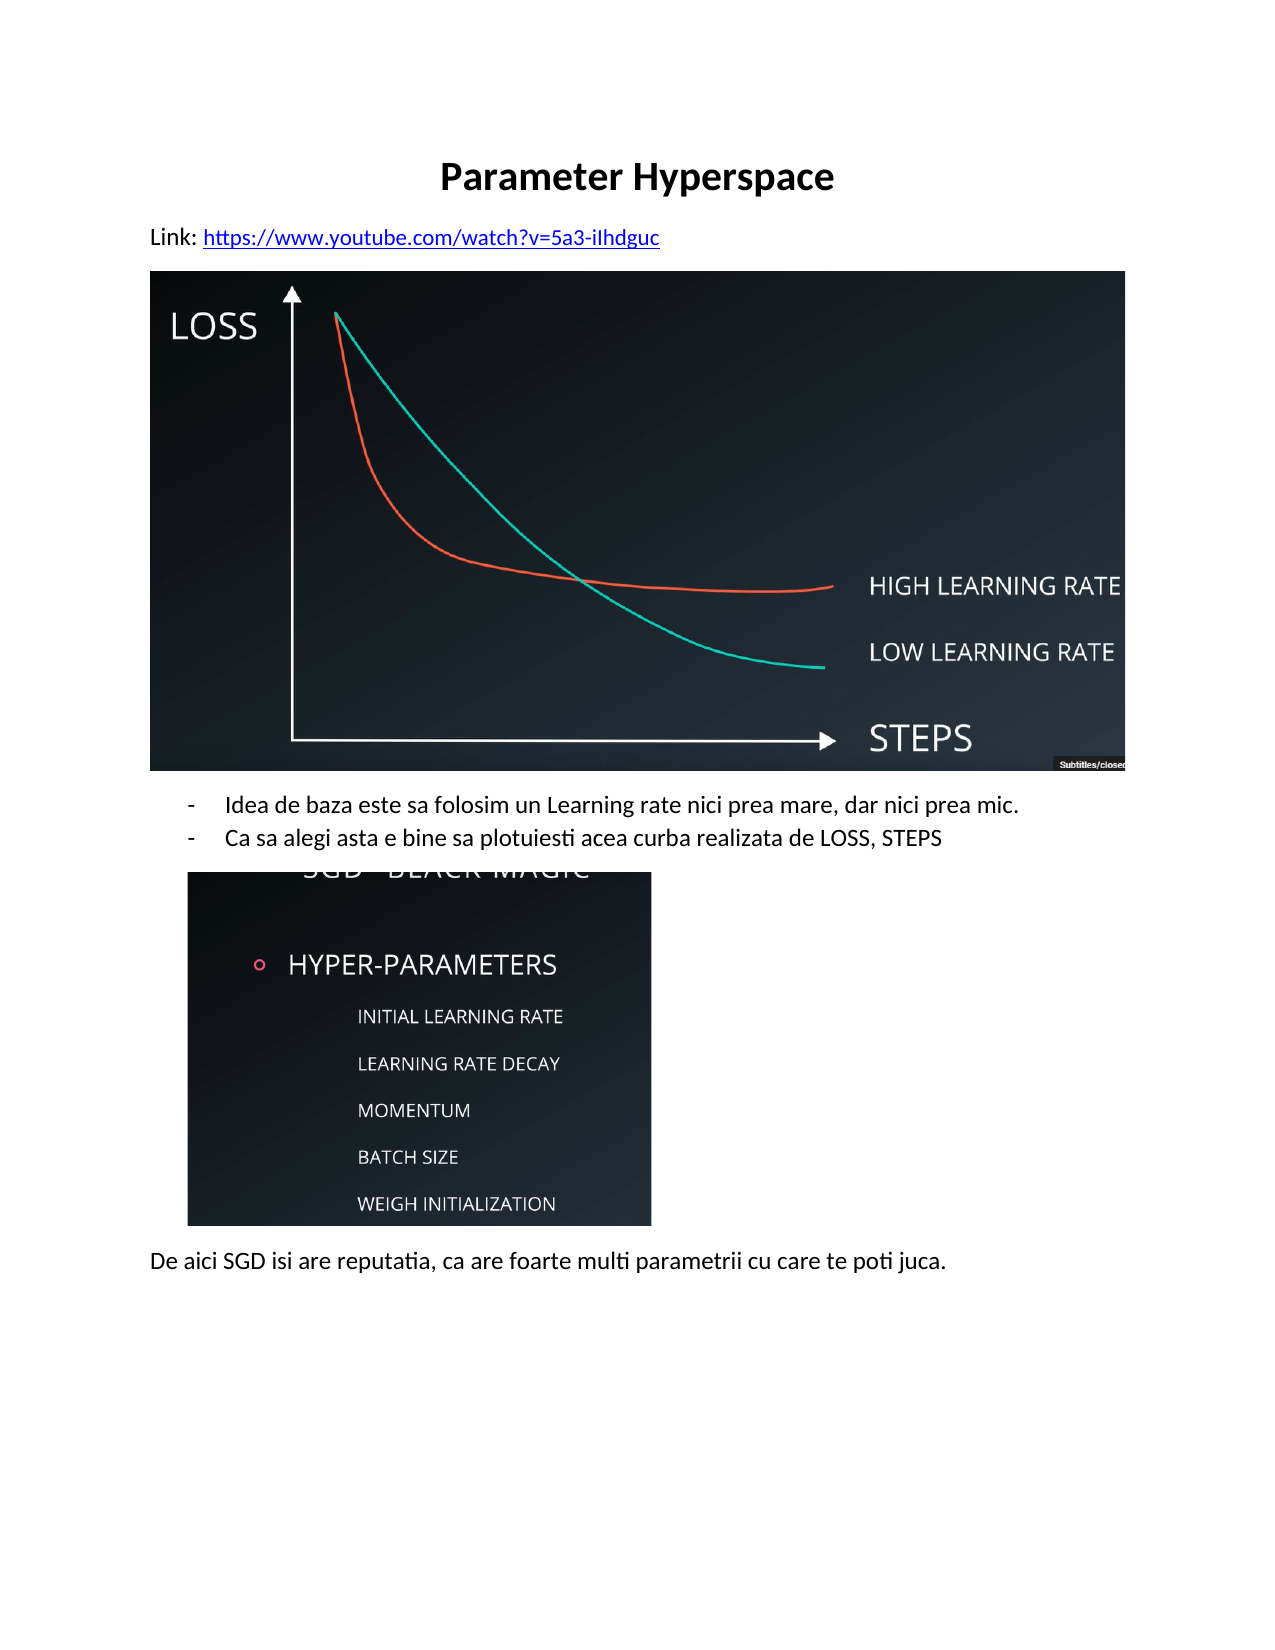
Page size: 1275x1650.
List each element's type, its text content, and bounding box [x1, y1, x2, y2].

list Idea de baza este sa folosim un Learning rate nici prea mare, dar nici prea mic. [187, 790, 1125, 820]
text Parameter Hyperspace [150, 150, 1125, 201]
text De aici SGD isi are reputatia, ca are foarte multi parametrii cu care te poti juca. [150, 1245, 1125, 1275]
picture [150, 271, 1125, 771]
list Ca sa alegi asta e bine sa plotuiesti acea curba realizata de LOSS, STEPS [187, 823, 1125, 853]
picture [187, 872, 652, 1226]
text Link: https://www.youtube.com/watch?v=5a3-iIhdguc [150, 222, 1125, 252]
